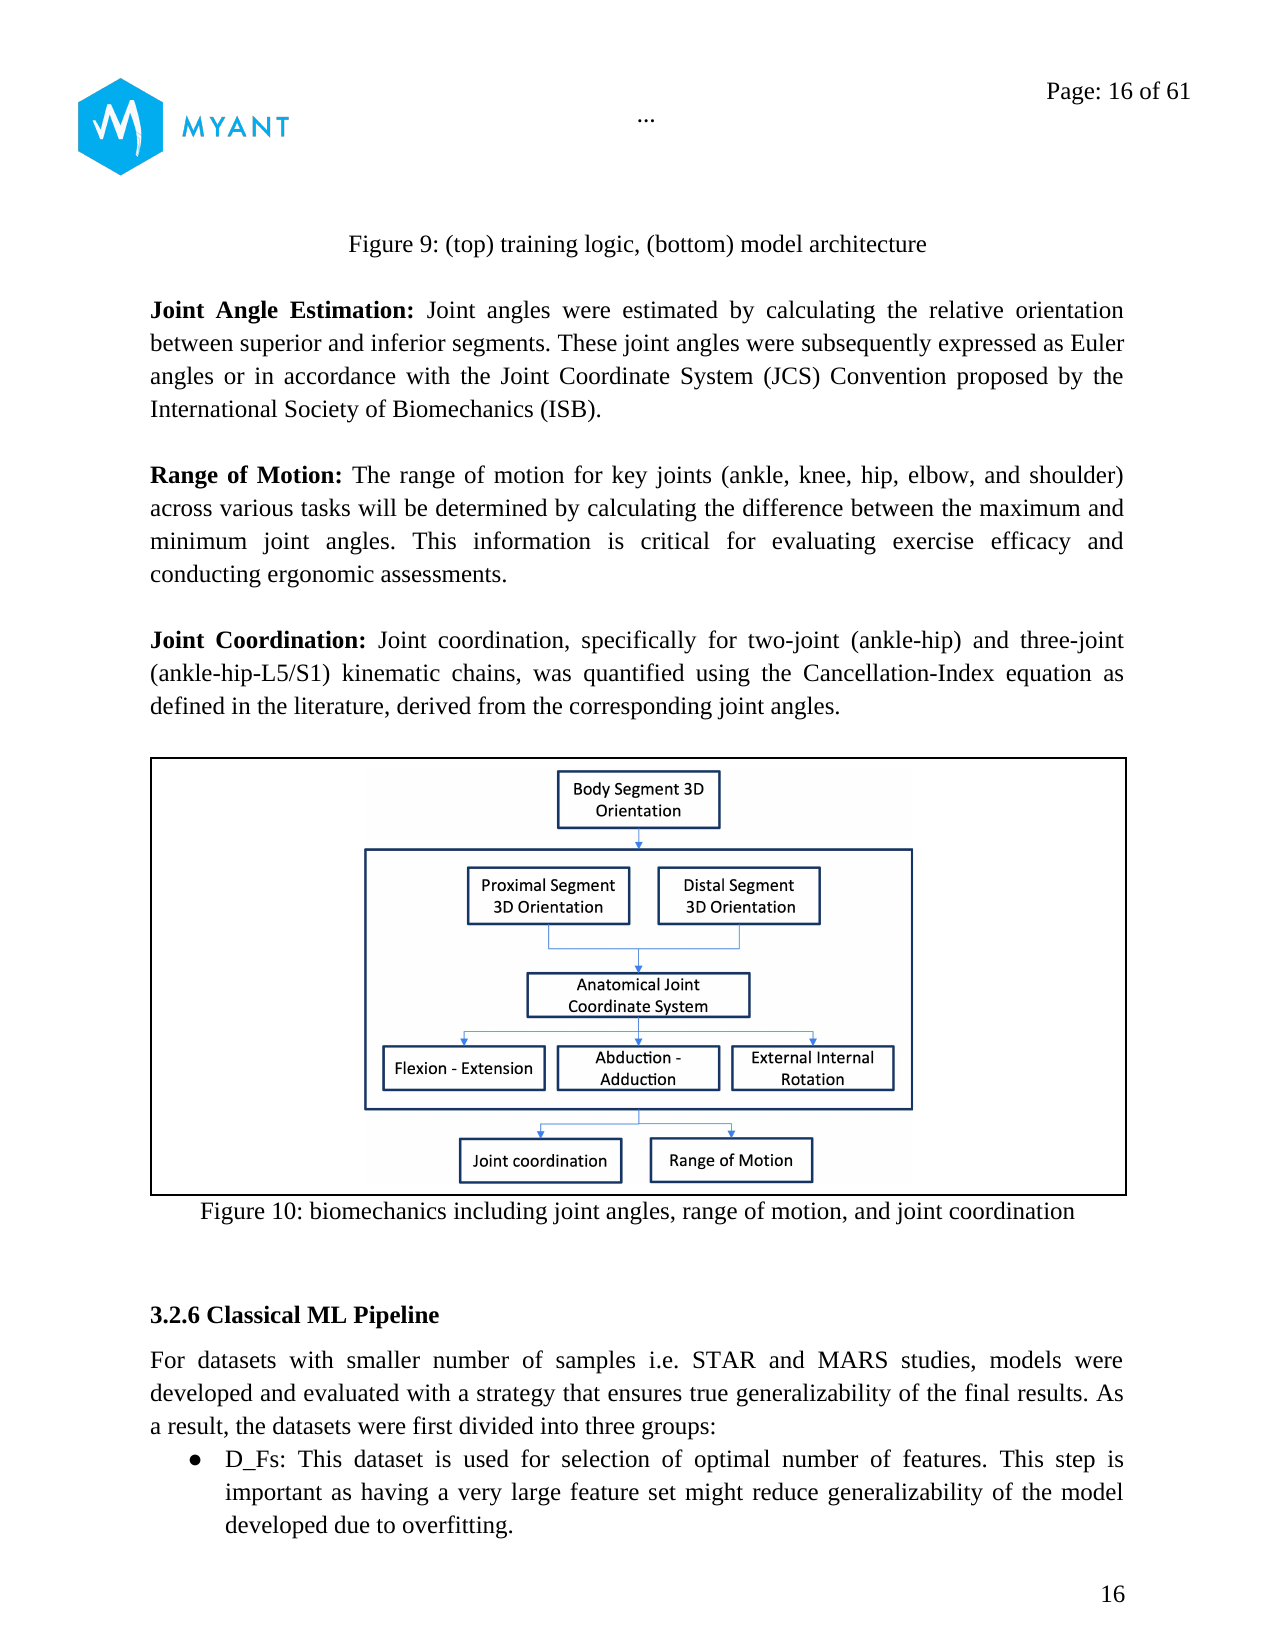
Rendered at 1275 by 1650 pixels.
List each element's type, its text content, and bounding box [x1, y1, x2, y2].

text For datasets with smaller number of samples i.e. STAR and MARS studies, models were developed and evaluated with a strategy that ensures true generalizability of the final results. As a result, the datasets were first divided into three groups: [150, 1345, 1125, 1440]
text Joint Angle Estimation: Joint angles were estimated by calculating the relative orientation between superior and inferior segments. These joint angles were subsequently expressed as Euler angles or in accordance with the Joint Coordinate System (JCS) Convention proposed by the International Society of Biomechanics (ISB). [150, 295, 1125, 423]
subtitle 3.2.6 Classical ML Pipeline [150, 1300, 1125, 1329]
text Figure 9: (top) training logic, (bottom) model architecture [150, 229, 1125, 258]
text Range of Motion: The range of motion for key joints (ankle, knee, hip, elbow, and shoulder) across various tasks will be determined by calculating the difference between the maximum and minimum joint angles. This information is critical for evaluating exercise efficacy and conducting ergonomic assessments. [150, 460, 1125, 588]
picture [363, 769, 914, 1184]
text Joint Coordination: Joint coordination, specifically for two-joint (ankle-hip) and three-joint (ankle-hip-L5/S1) kinematic chains, was quantified using the Cancellation-Index equation as defined in the literature, derived from the corresponding joint angles. [150, 625, 1125, 720]
picture [76, 76, 290, 177]
text Figure 10: biomechanics including joint angles, range of motion, and joint coordination [150, 1196, 1125, 1225]
table_header [152, 759, 1125, 1194]
list D_Fs: This dataset is used for selection of optimal number of features. This step is important as having a very large feature set might reduce generalizability of the model developed due to overfitting. [187, 1444, 1125, 1539]
